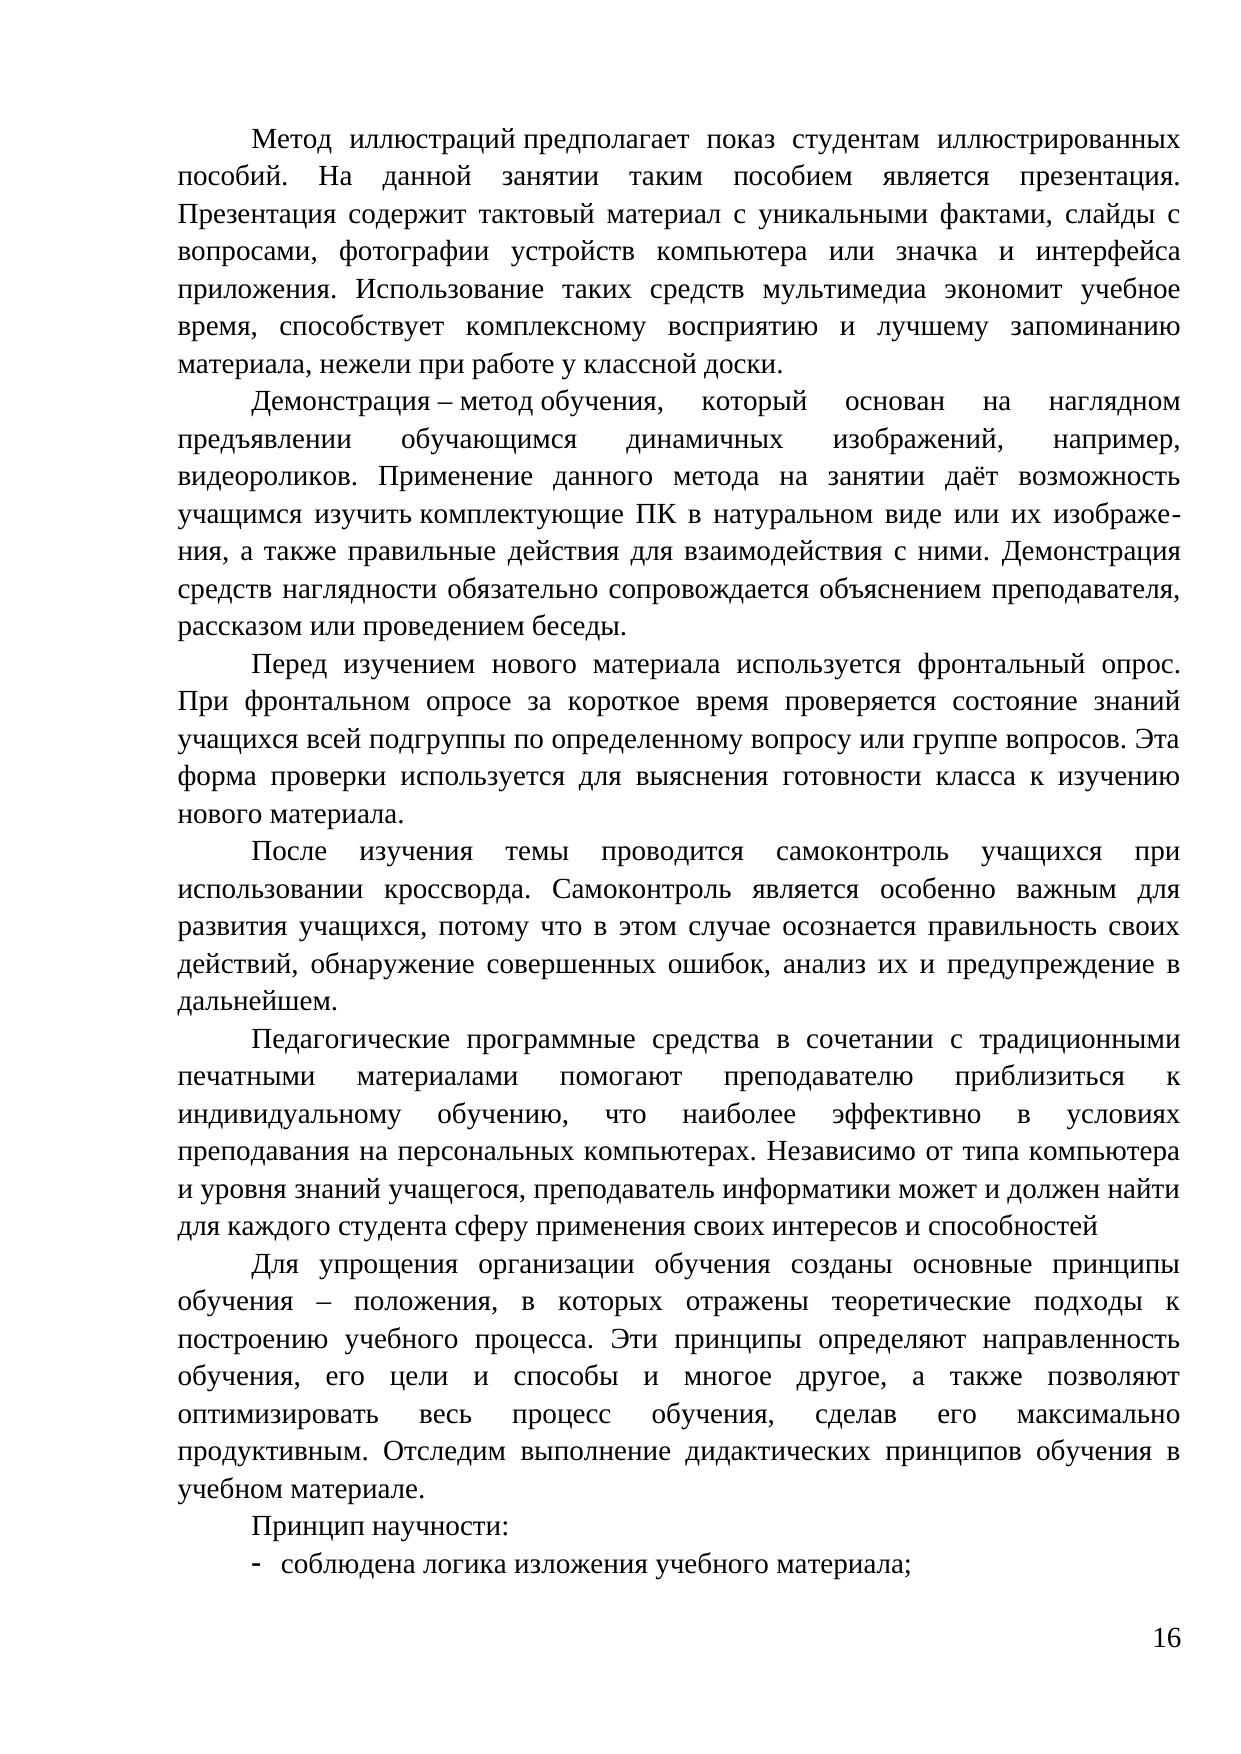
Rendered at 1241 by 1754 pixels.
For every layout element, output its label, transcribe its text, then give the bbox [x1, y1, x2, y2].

list соблюдена логика изложения учебного материала; [177, 1543, 1181, 1581]
text После изучения темы проводится самоконтроль учащихся при использовании кроссворда. Самоконтроль является особенно важным для развития учащихся, потому что в этом случае осознается правильность своих действий, обнаружение совершенных ошибок, анализ их и предупреждение в дальнейшем. [177, 831, 1181, 1018]
text Педагогические программные средства в сочетании с традиционными печатными материалами помогают преподавателю приблизиться к индивидуальному обучению, что наиболее эффективно в условиях преподавания на персональных компьютерах. Независимо от типа компьютера и уровня знаний учащегося, преподаватель информатики может и должен найти для каждого студента сферу применения своих интересов и способностей [177, 1018, 1181, 1243]
text Для упрощения организации обучения созданы основные принципы обучения – положения, в которых отражены теоретические подходы к построению учебного процесса. Эти принципы определяют направленность обучения, его цели и способы и многое другое, а также позволяют оптимизировать весь процесс обучения, сделав его максимально продуктивным. Отследим выполнение дидактических принципов обучения в учебном материале. [177, 1243, 1181, 1506]
text Метод иллюстраций предполагает показ студентам иллюстрированных пособий. На данной занятии таким пособием является презентация. Презентация содержит тактовый материал с уникальными фактами, слайды с вопросами, фотографии устройств компьютера или значка и интерфейса приложения. Использование таких средств мультимедиа экономит учебное время, способствует комплексному восприятию и лучшему запоминанию материала, нежели при работе у классной доски. [177, 118, 1181, 381]
text Принцип научности: [177, 1506, 1181, 1543]
text Перед изучением нового материала используется фронтальный опрос. При фронтальном опросе за короткое время проверяется состояние знаний учащихся всей подгруппы по определенному вопросу или группе вопросов. Эта форма проверки используется для выяснения готовности класса к изучению нового материала. [177, 643, 1181, 831]
text Демонстрация – метод обучения, который основан на наглядном предъявлении обучающимся динамичных изображений, например, видеороликов. Применение данного метода на занятии даёт возможность учащимся изучить комплектующие ПК в натуральном виде или их изображения, а также правильные действия для взаимодействия с ними. Демонстрация средств наглядности обязательно сопровождается объяснением преподавателя, рассказом или проведением беседы. [177, 381, 1181, 643]
